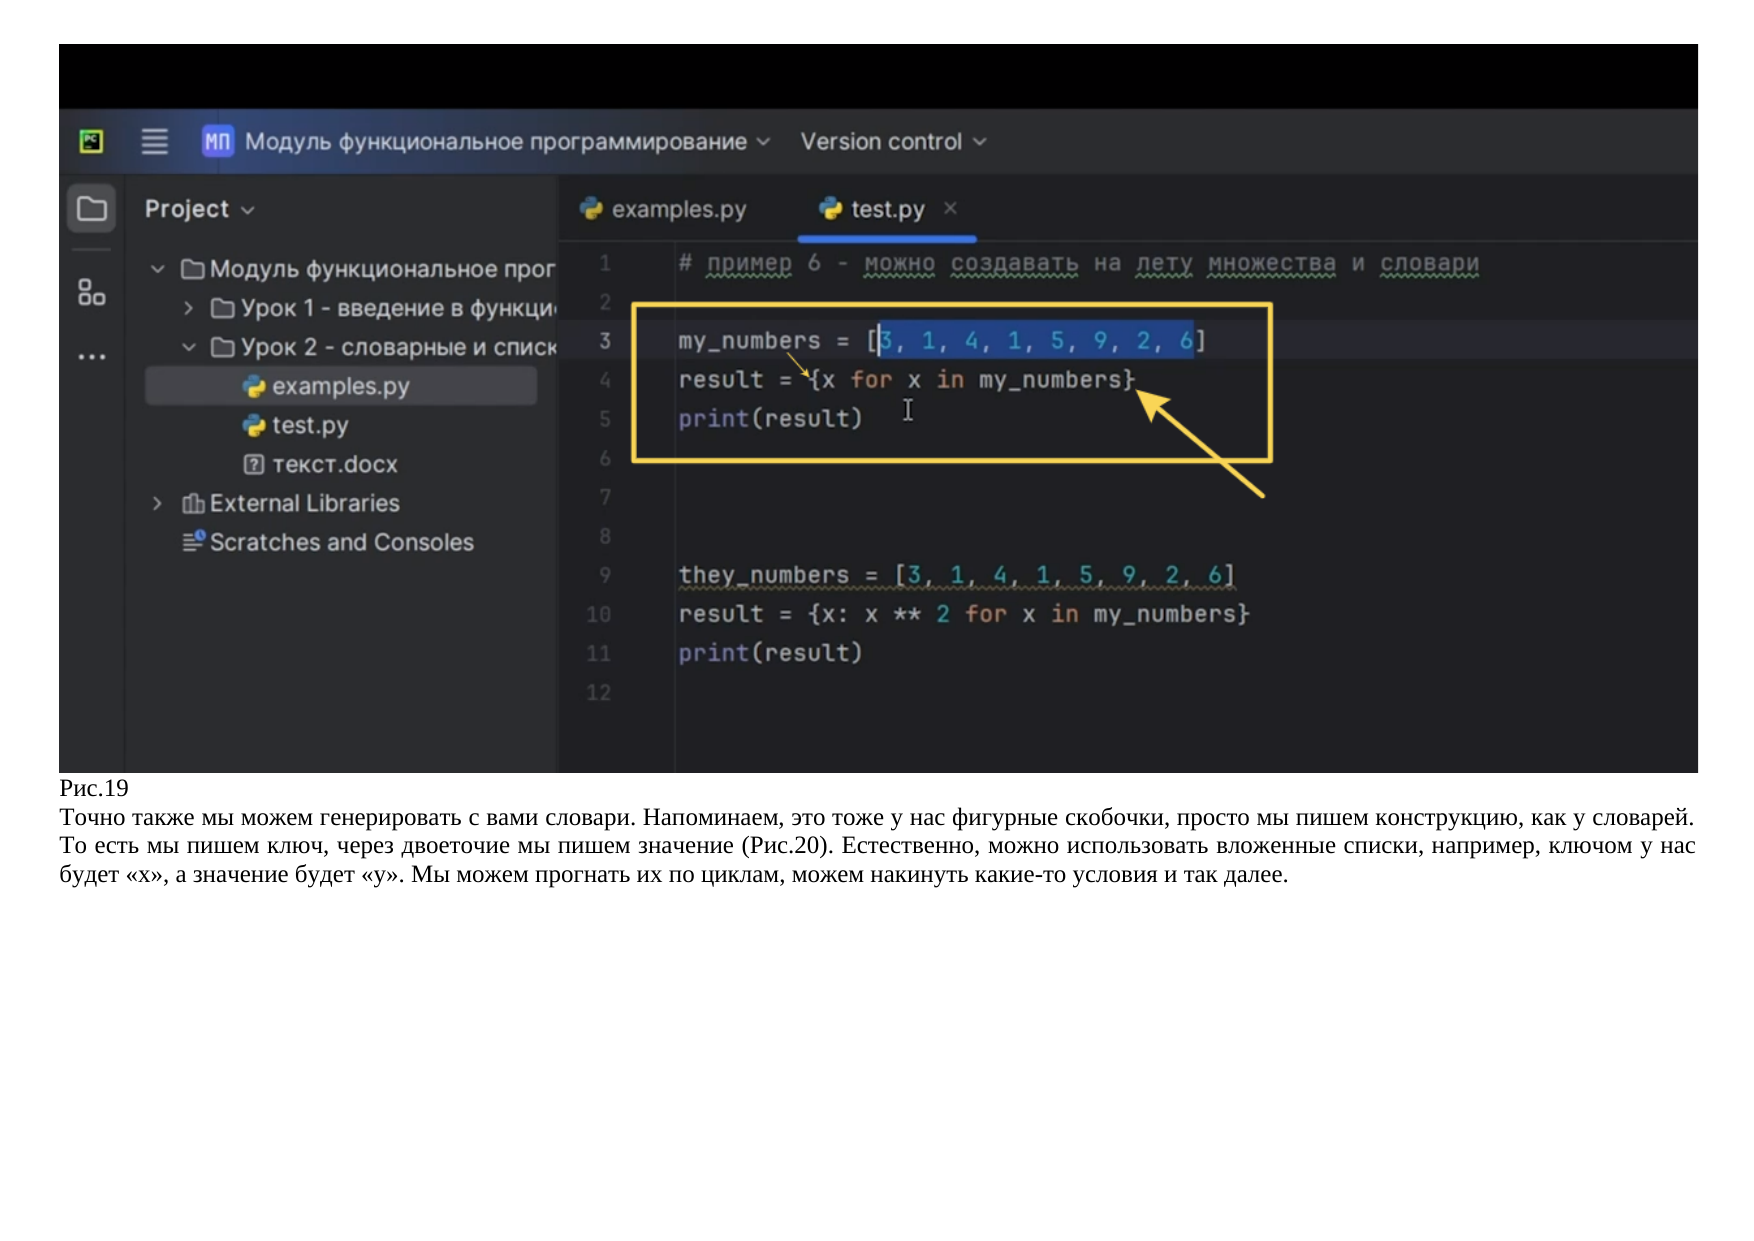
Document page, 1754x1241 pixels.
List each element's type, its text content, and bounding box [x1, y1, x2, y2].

picture [59, 44, 1699, 773]
text Рис.19 [59, 773, 1698, 802]
text Точно также мы можем генерировать с вами словари. Напоминаем, это тоже у нас фигурные скобочки, просто мы пишем конструкцию, как у словарей. То есть мы пишем ключ, через двоеточие мы пишем значение (Рис.20). Естественно, можно использовать вложенные списки, например, ключом у нас будет «x», а значение будет «у». Мы можем прогнать их по циклам, можем накинуть какие-то условия и так далее. [59, 802, 1698, 888]
